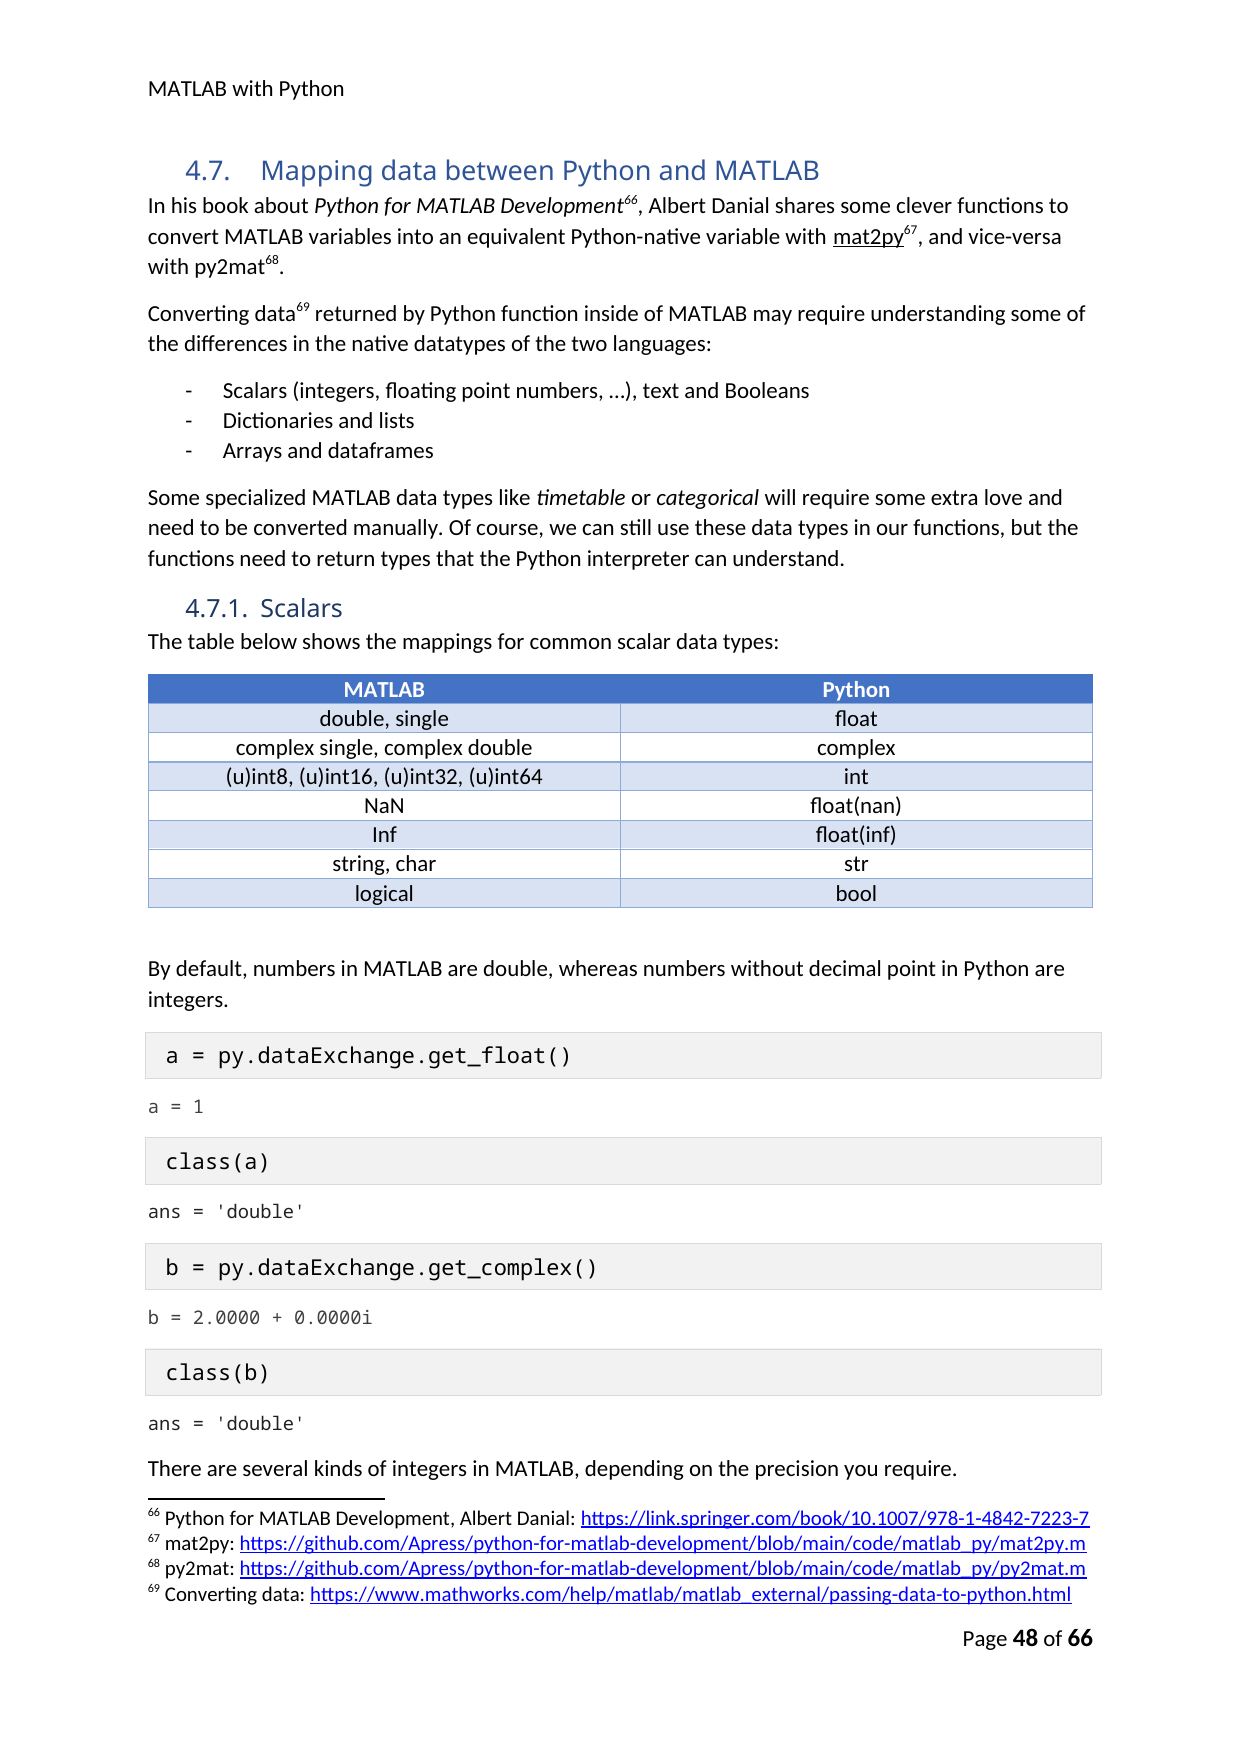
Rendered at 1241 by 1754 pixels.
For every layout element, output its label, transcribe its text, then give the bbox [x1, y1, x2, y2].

table_cell Inf [149, 821, 620, 848]
table_cell str [621, 850, 1092, 878]
subtitle Scalars [185, 591, 1093, 624]
list Scalars (integers, floating point numbers, …), text and Booleans [185, 376, 1093, 404]
text The table below shows the mappings for common scalar data types: [148, 627, 1093, 655]
text class(a) [146, 1138, 1101, 1184]
list Dictionaries and lists [185, 406, 1093, 434]
table_cell complex [621, 733, 1092, 761]
table_header Python [621, 675, 1092, 703]
subtitle Mapping data between Python and MATLAB [185, 152, 1093, 189]
table_cell float(nan) [621, 791, 1092, 819]
table_header MATLAB [149, 675, 620, 703]
text ans = 'double' [148, 1410, 1093, 1436]
table_cell int [621, 763, 1092, 790]
text Converting data returned by Python function inside of MATLAB may require understanding some of the differences in the native datatypes of the two languages: [148, 299, 1093, 357]
text There are several kinds of integers in MATLAB, depending on the precision you require. [148, 1454, 1093, 1482]
table_cell float [621, 704, 1092, 732]
list Arrays and dataframes [185, 436, 1093, 464]
table_cell float(inf) [621, 821, 1092, 848]
text ans = 'double' [148, 1199, 1093, 1224]
table_cell complex single, complex double [149, 733, 620, 761]
table_cell string, char [149, 850, 620, 878]
text In his book about Python for MATLAB Development, Albert Danial shares some clever functions to convert MATLAB variables into an equivalent Python-native variable with mat2py, and vice-versa with py2mat. [148, 192, 1093, 280]
text a = 1 [148, 1093, 1093, 1119]
text b = 2.0000 + 0.0000i [148, 1304, 1093, 1330]
table_cell bool [621, 879, 1092, 907]
table_cell (u)int8, (u)int16, (u)int32, (u)int64 [149, 763, 620, 790]
text By default, numbers in MATLAB are double, whereas numbers without decimal point in Python are integers. [148, 954, 1093, 1013]
table_cell double, single [149, 704, 620, 732]
text a = py.dataExchange.get_float() [146, 1033, 1101, 1078]
text b = py.dataExchange.get_complex() [146, 1244, 1101, 1289]
table_cell logical [149, 879, 620, 907]
text class(b) [146, 1350, 1101, 1395]
text Some specialized MATLAB data types like timetable or categorical will require some extra love and need to be converted manually. Of course, we can still use these data types in our functions, but the functions need to return types that the Python interpreter can understand. [148, 483, 1093, 572]
table_cell NaN [149, 791, 620, 819]
